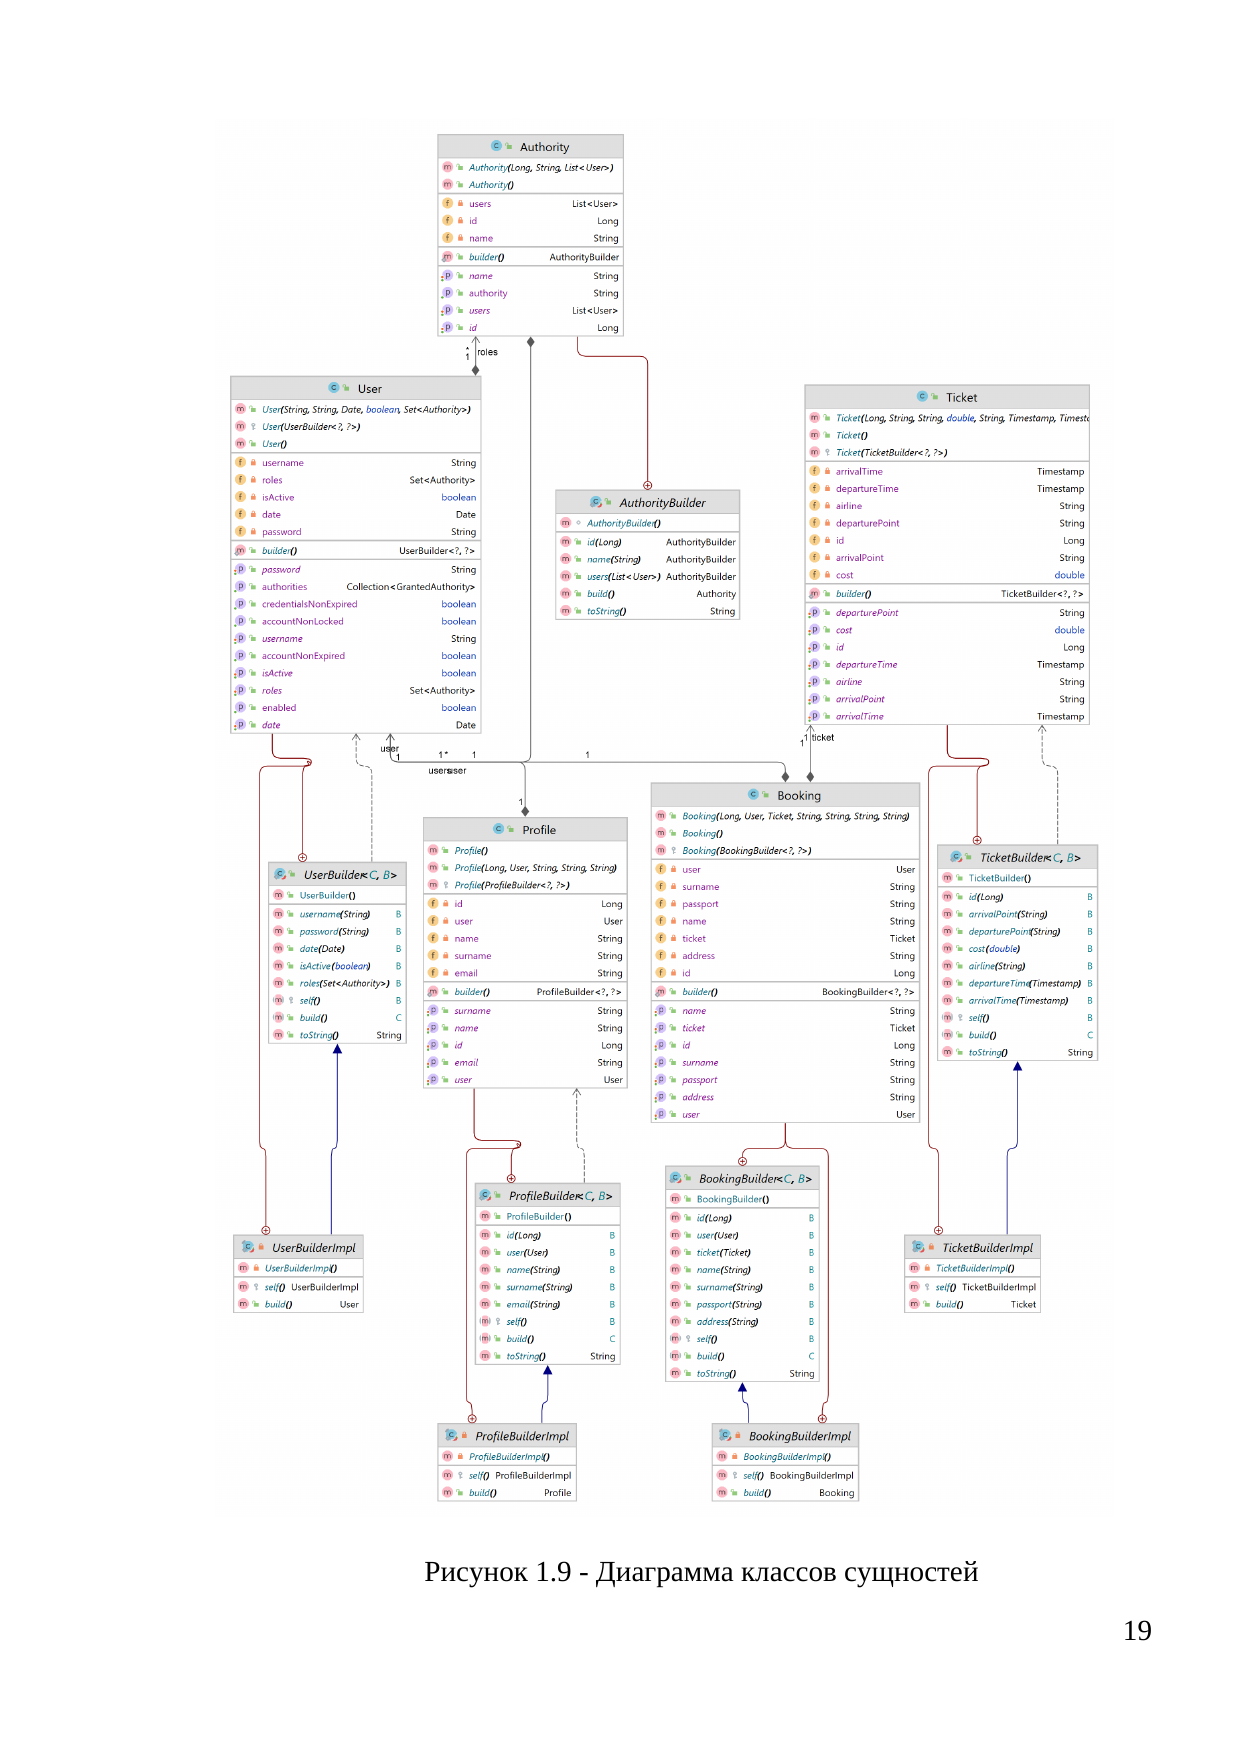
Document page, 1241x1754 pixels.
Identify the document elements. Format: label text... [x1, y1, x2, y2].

picture [215, 118, 1114, 1517]
text Рисунок 1.9 - Диаграмма классов сущностей [177, 1554, 1152, 1588]
